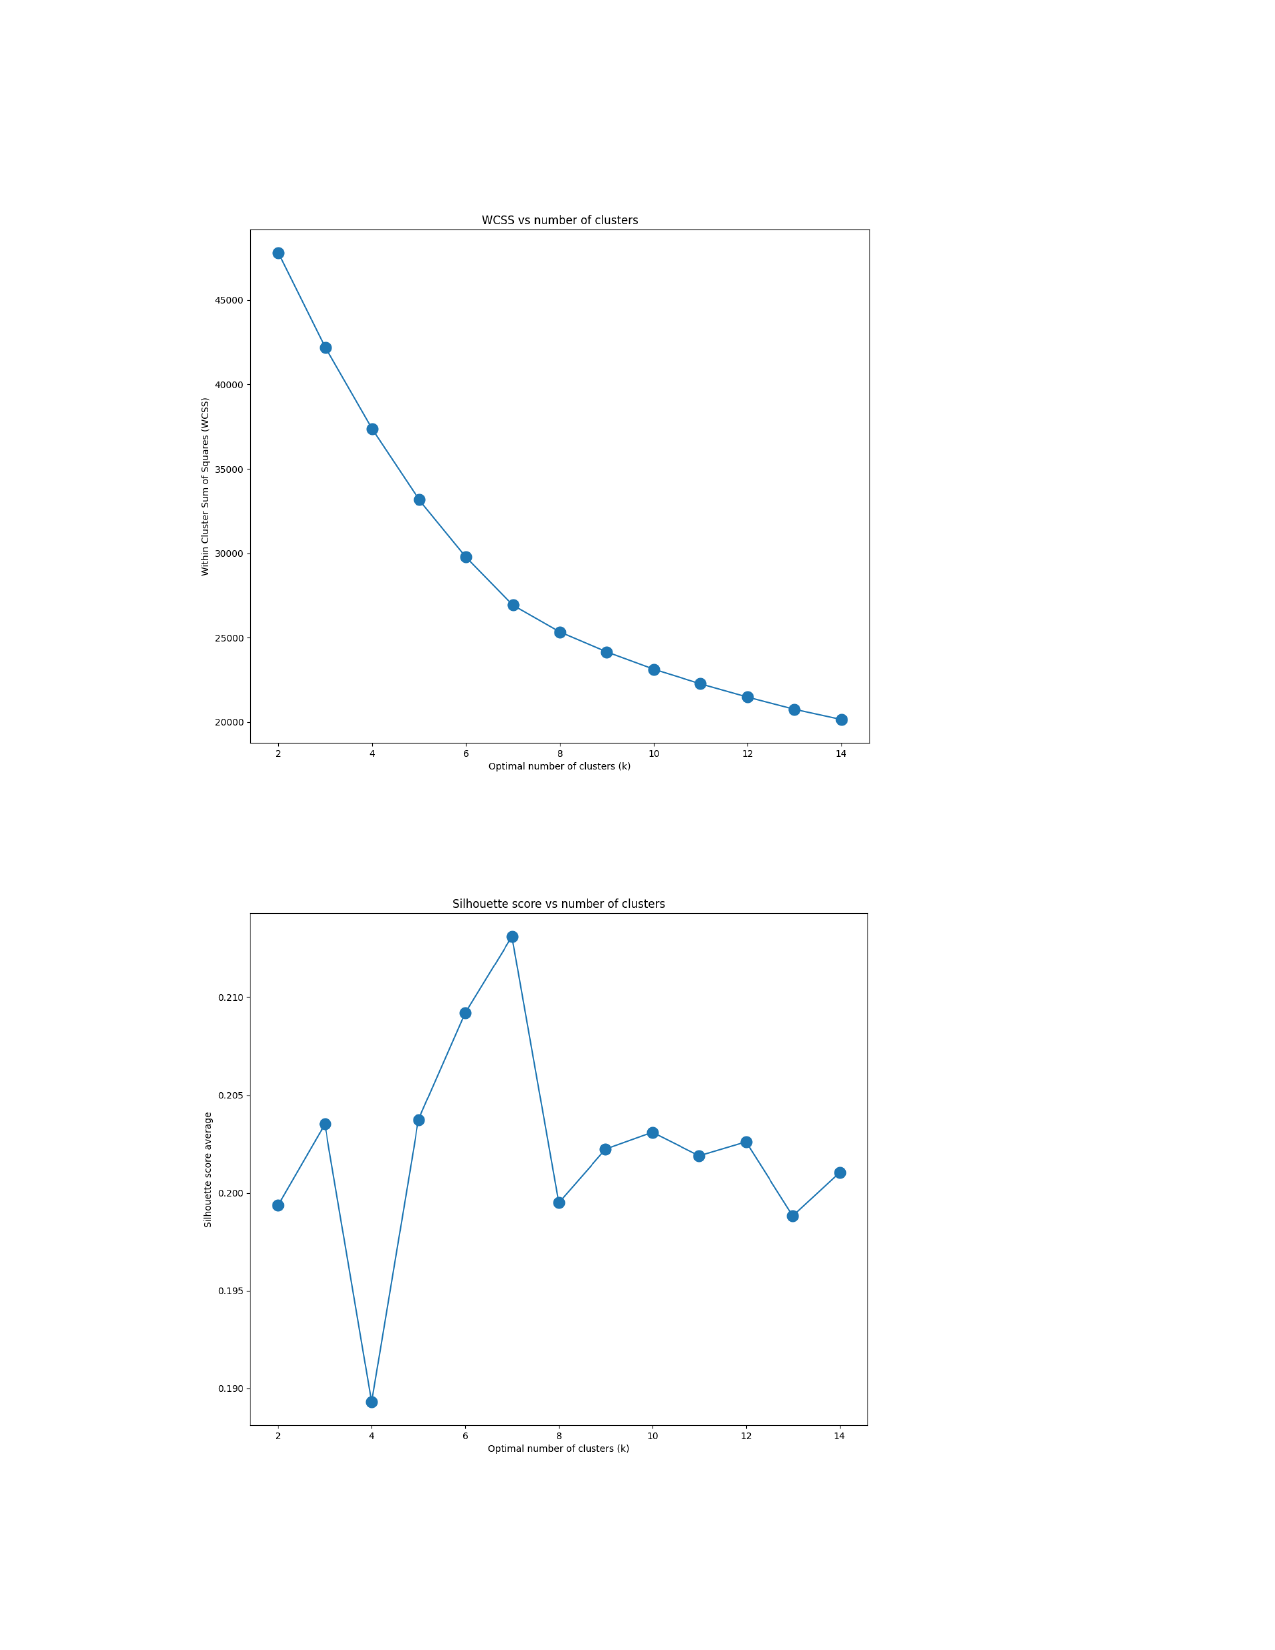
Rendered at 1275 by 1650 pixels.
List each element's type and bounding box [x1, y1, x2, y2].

picture [150, 833, 947, 1498]
picture [150, 150, 949, 816]
